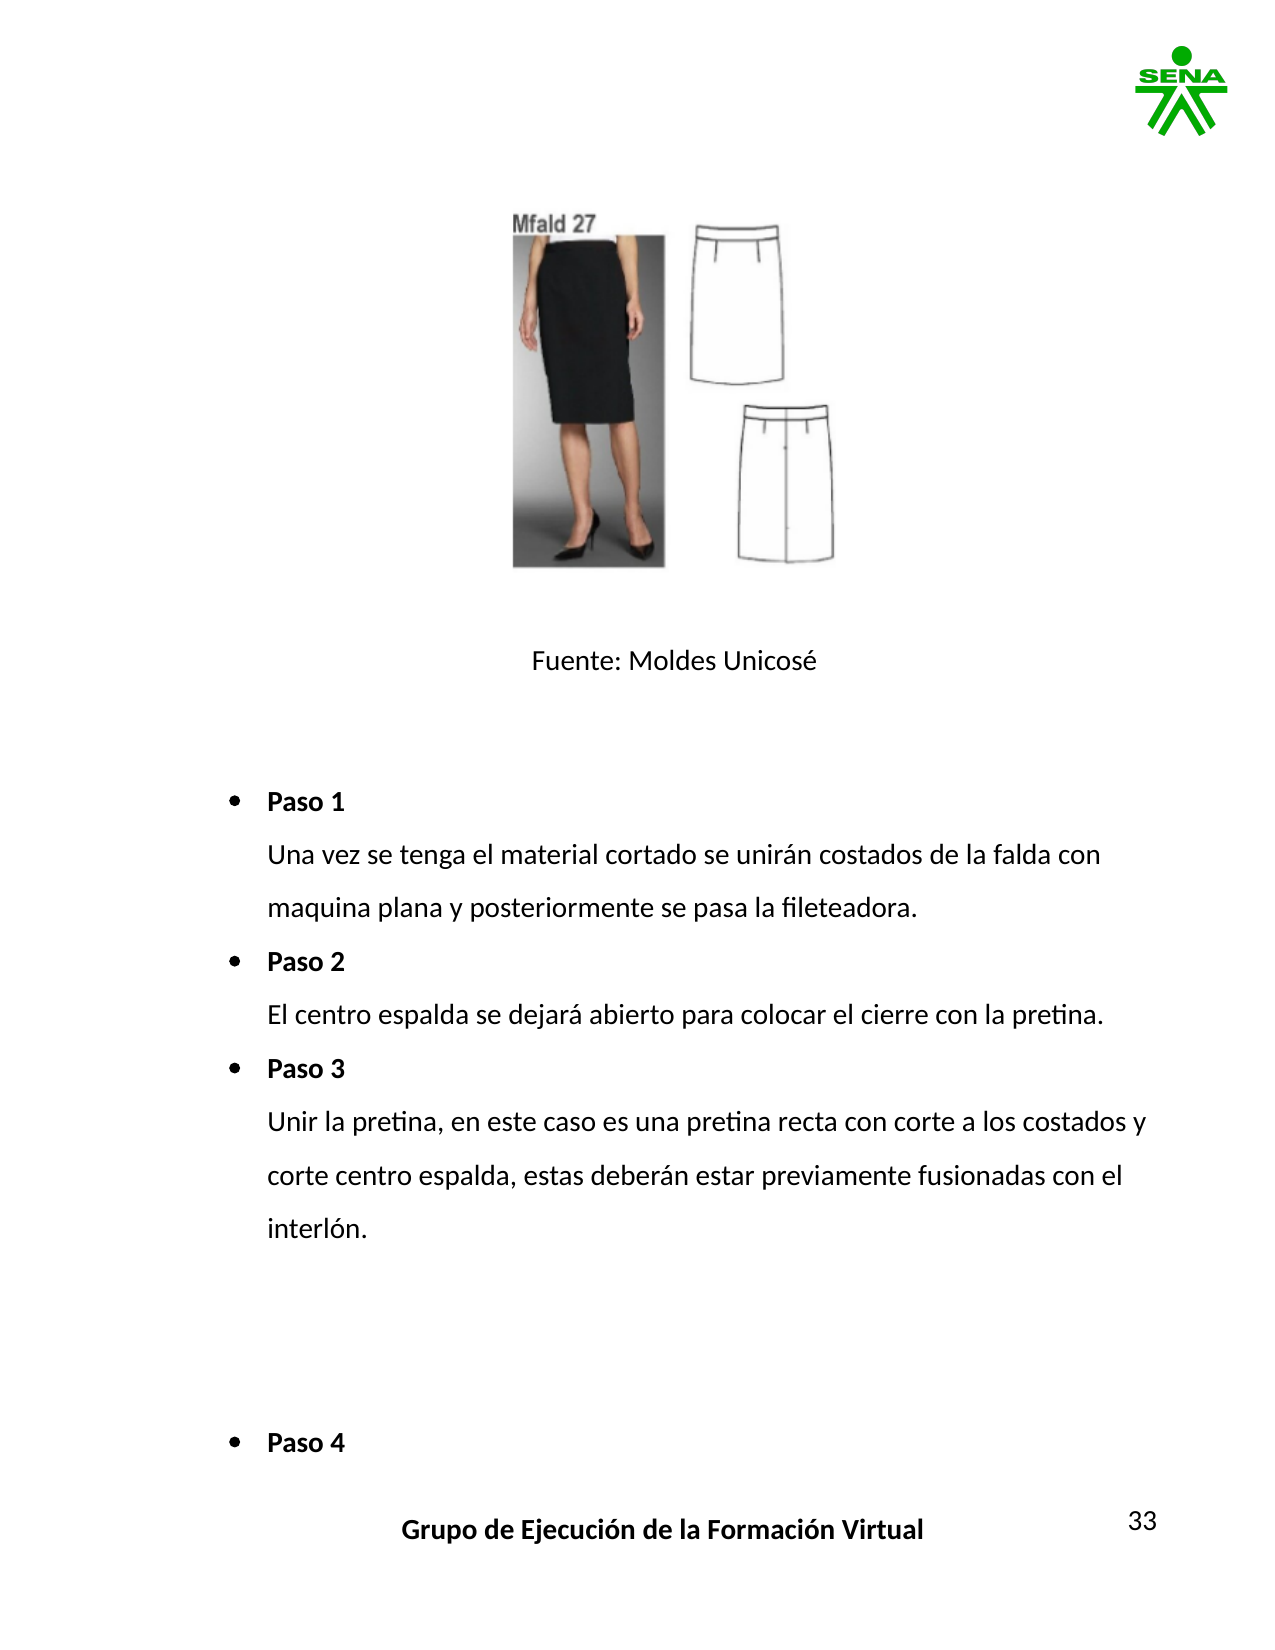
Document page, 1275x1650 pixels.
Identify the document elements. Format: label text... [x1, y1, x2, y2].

text Fuente: Moldes Unicosé [118, 642, 1157, 678]
list El centro espalda se dejará abierto para colocar el cierre con la pretina. [267, 996, 1157, 1032]
list Unir la pretina, en este caso es una pretina recta con corte a los costados y corte centro espalda, estas deberán estar previamente fusionadas con el interlón. [267, 1103, 1157, 1246]
list Paso 4 [229, 1424, 1157, 1459]
list Una vez se tenga el material cortado se unirán costados de la falda con maquina plana y posteriormente se pasa la fileteadora. [267, 836, 1157, 925]
picture [1135, 46, 1228, 136]
list Paso 2 [229, 943, 1157, 979]
list Paso 3 [229, 1050, 1157, 1086]
picture [512, 177, 837, 608]
list Paso 1 [229, 783, 1157, 818]
